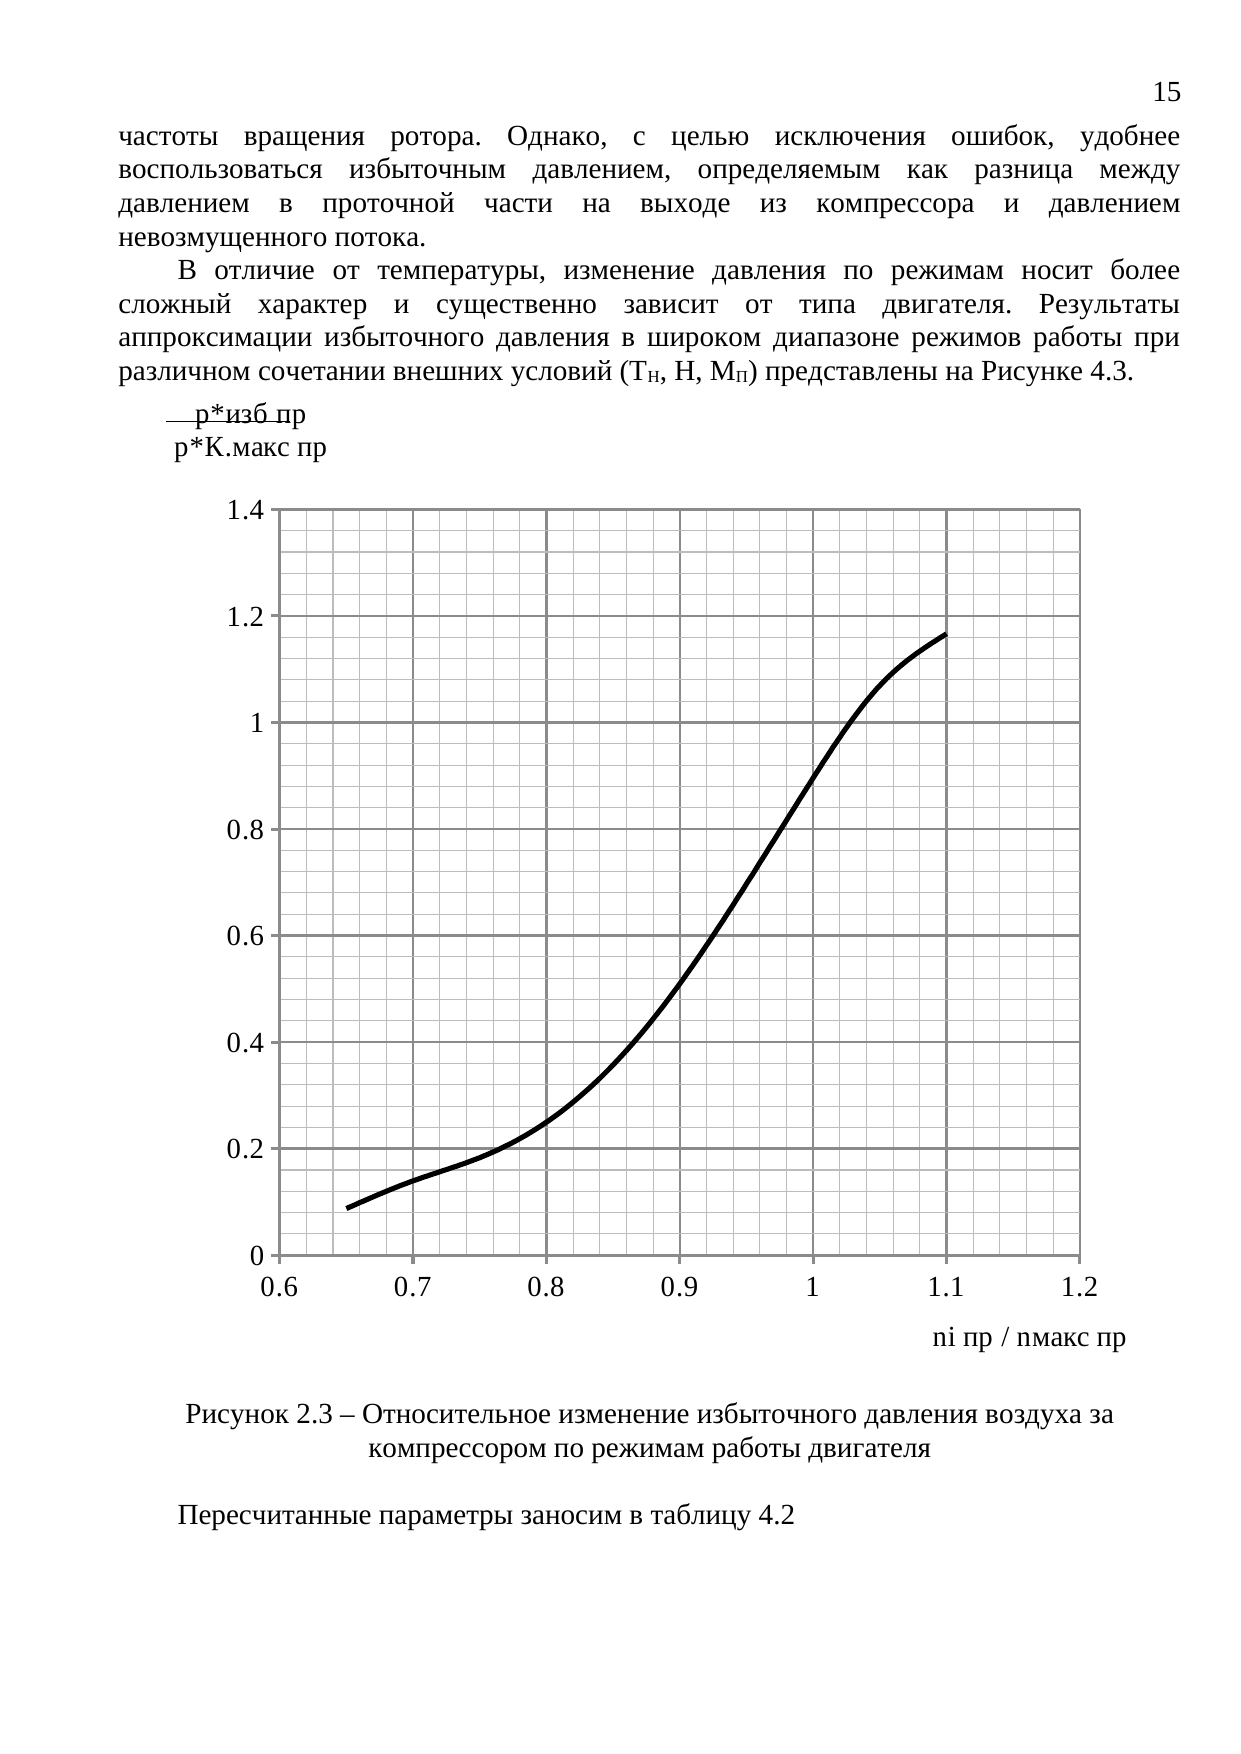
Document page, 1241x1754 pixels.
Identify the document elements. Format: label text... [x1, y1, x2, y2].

text В отличие от температуры, изменение давления по режимам носит более сложный характер и существенно зависит от типа двигателя. Результаты аппроксимации избыточного давления в широком диапазоне режимов работы при различном сочетании внешних условий (ТН, Н, МП) представлены на Рисунке 4.3. [118, 252, 1181, 386]
text Пересчитанные параметры заносим в таблицу 4.2 [118, 1497, 1181, 1531]
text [118, 118, 1181, 252]
